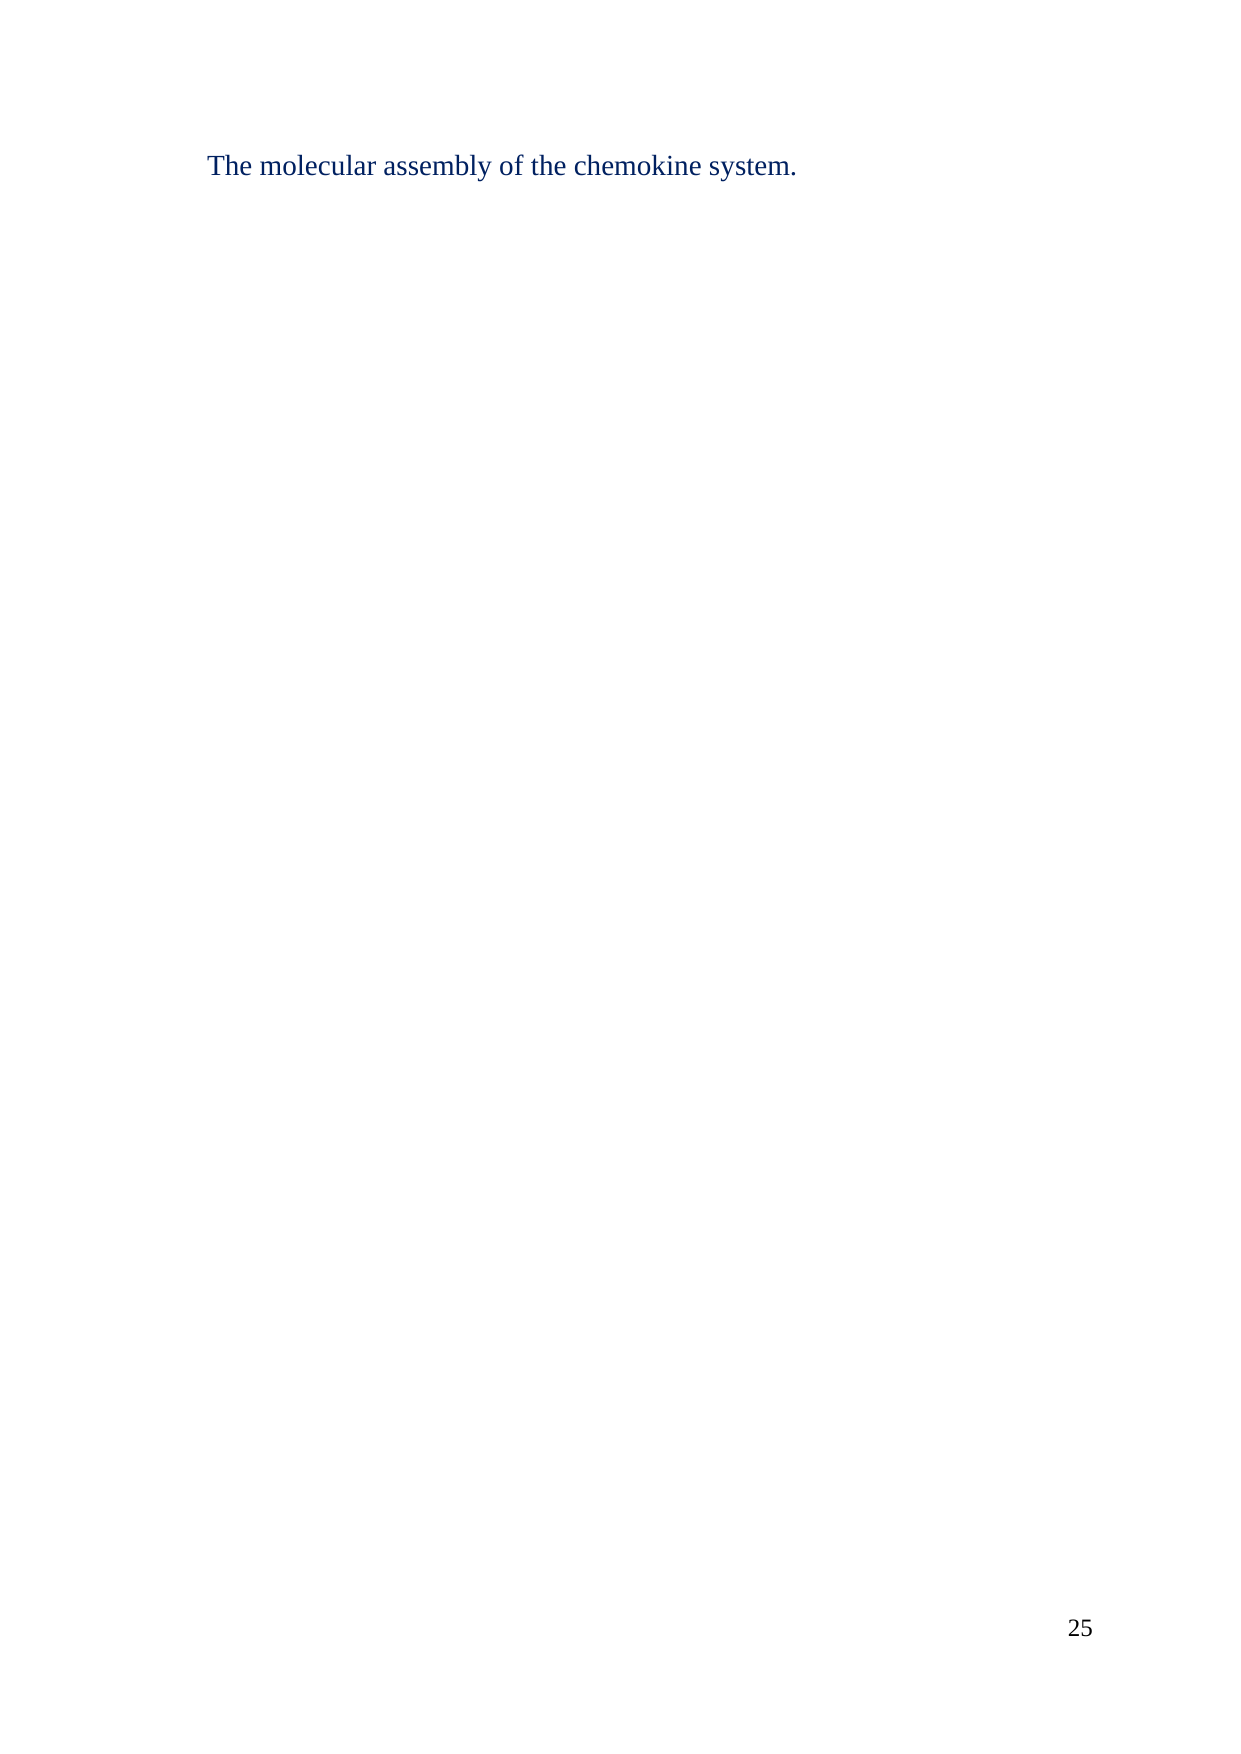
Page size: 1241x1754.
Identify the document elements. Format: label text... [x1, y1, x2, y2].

text The molecular assembly of the chemokine system. [207, 148, 1092, 181]
